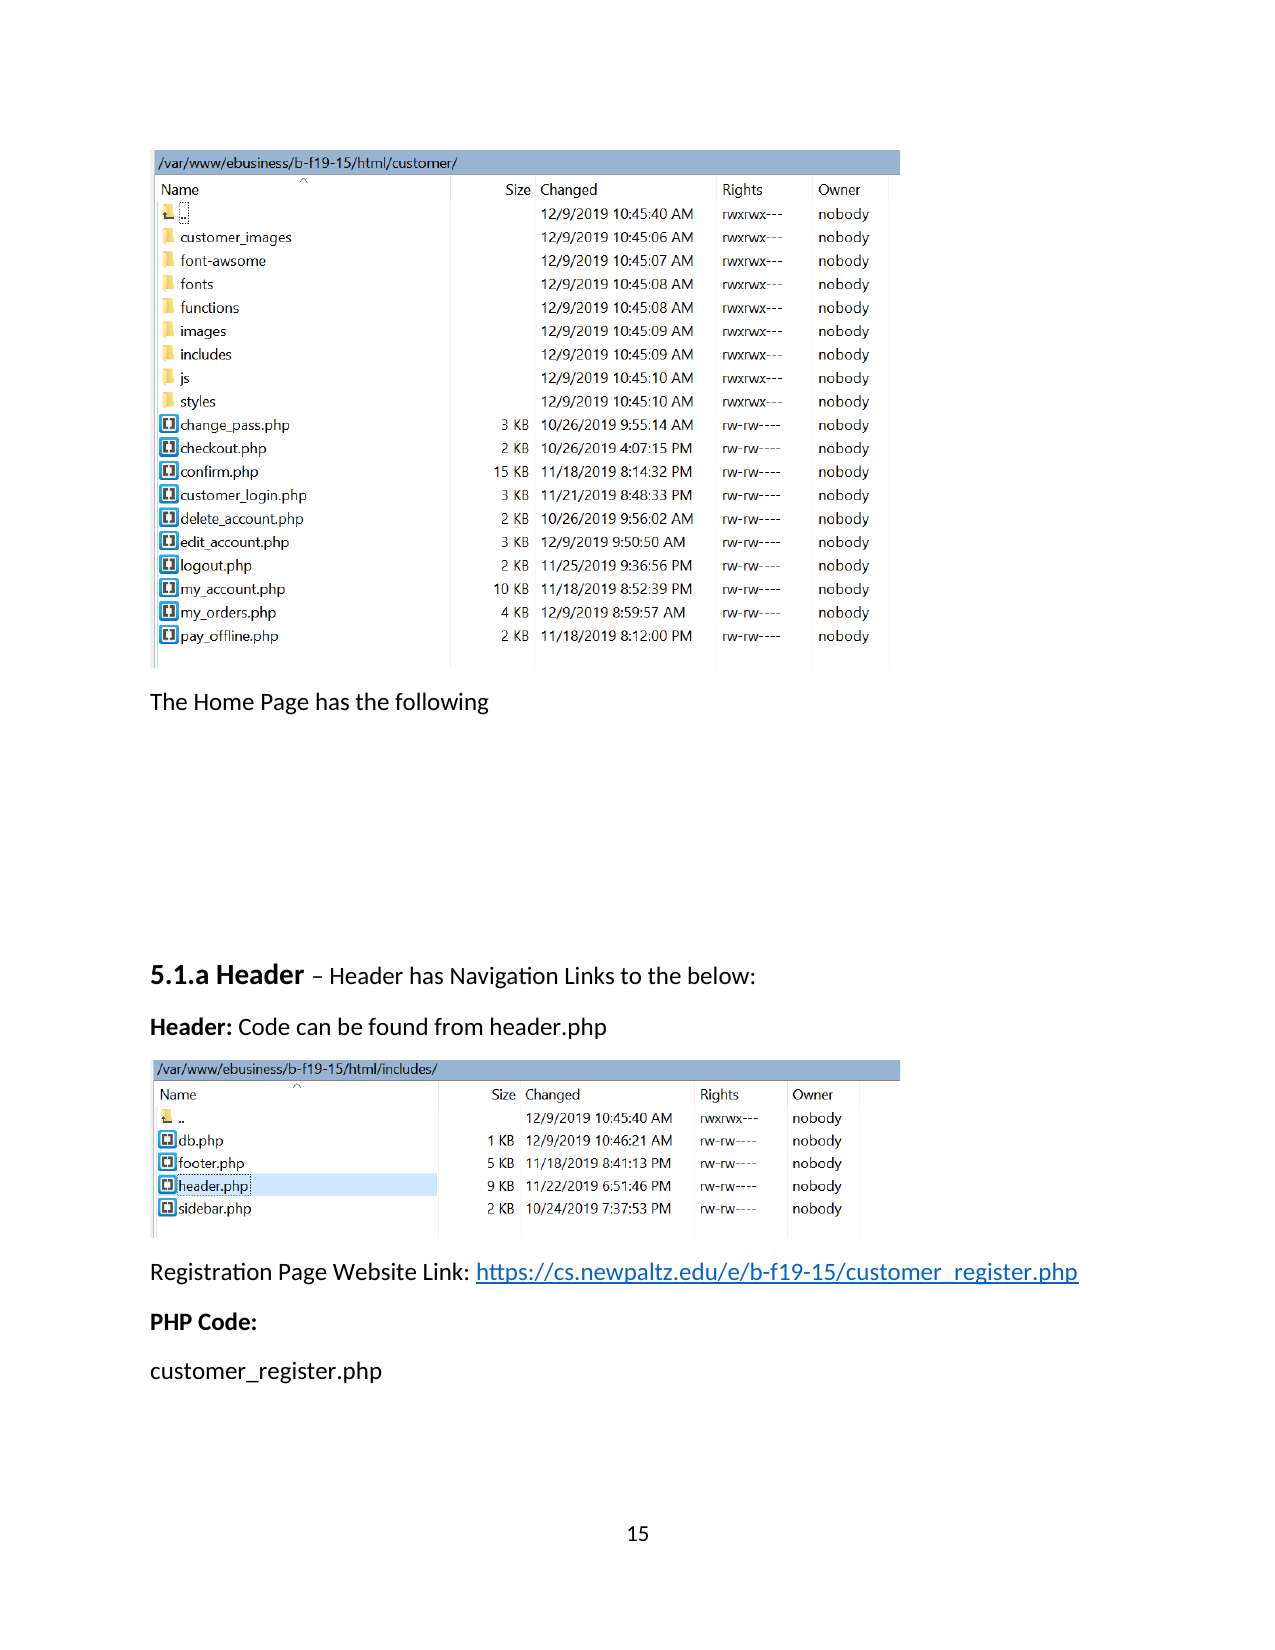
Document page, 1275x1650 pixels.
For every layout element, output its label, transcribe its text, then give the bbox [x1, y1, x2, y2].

text 5.1.a Header – Header has Navigation Links to the below: [150, 956, 1125, 992]
picture [150, 1060, 901, 1238]
text customer_register.php [150, 1355, 1125, 1386]
text The Home Page has the following [150, 686, 1125, 717]
text Registration Page Website Link: https://cs.newpaltz.edu/e/b-f19-15/customer_register.php [150, 1256, 1125, 1287]
picture [150, 150, 901, 668]
text PHP Code: [150, 1306, 1125, 1336]
text Header: Code can be found from header.php [150, 1011, 1125, 1042]
